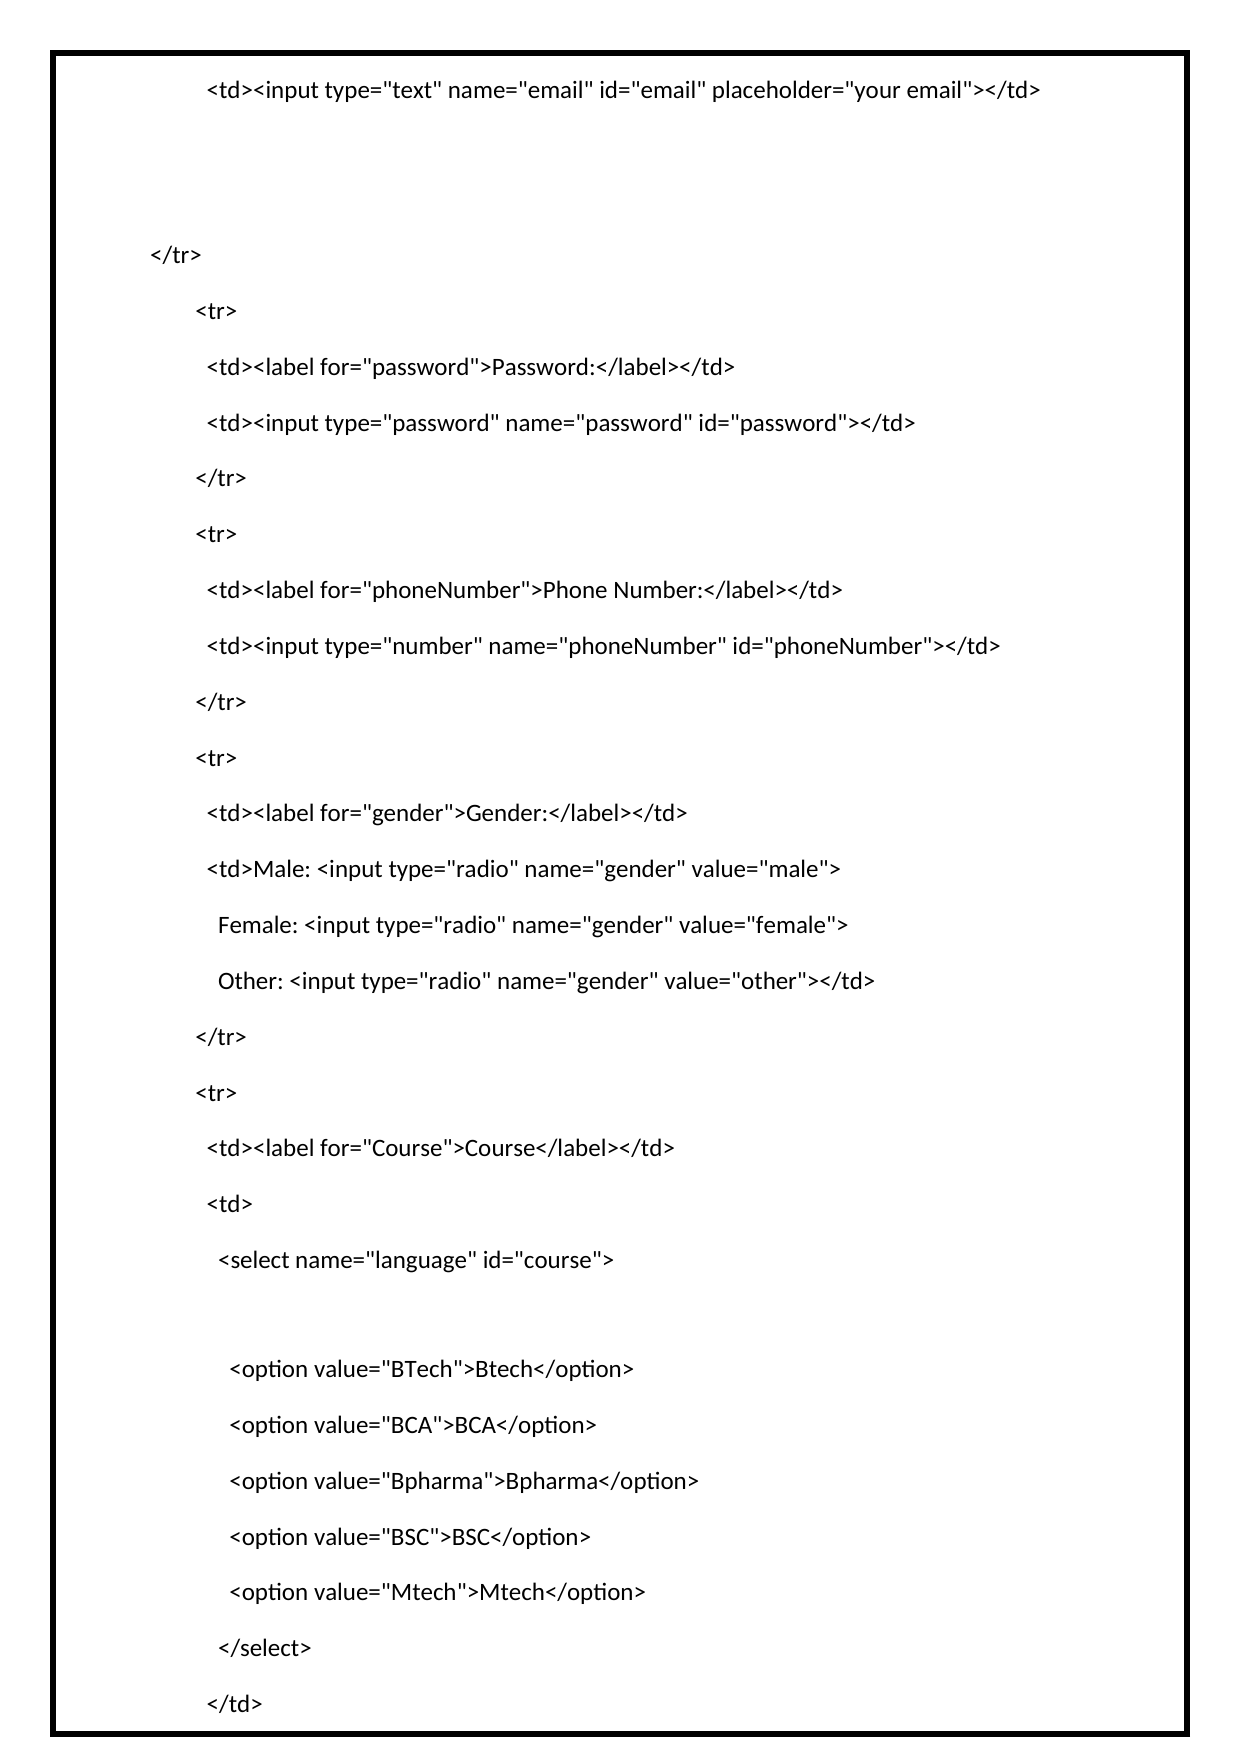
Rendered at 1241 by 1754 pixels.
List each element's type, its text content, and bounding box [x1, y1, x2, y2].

text <tr> [150, 742, 1092, 772]
text <td><input type="number" name="phoneNumber" id="phoneNumber"></td> [150, 630, 1092, 661]
text Other: <input type="radio" name="gender" value="other"></td> [150, 965, 1092, 996]
text <tr> [150, 518, 1092, 549]
text <tr> [150, 1077, 1092, 1107]
text <td><label for="phoneNumber">Phone Number:</label></td> [150, 574, 1092, 605]
text <option value="BTech">Btech</option> [150, 1353, 1092, 1384]
text <select name="language" id="course"> [150, 1244, 1092, 1275]
text <option value="BSC">BSC</option> [150, 1521, 1092, 1551]
text <option value="BCA">BCA</option> [150, 1409, 1092, 1439]
text </select> [150, 1632, 1092, 1663]
text </tr> [150, 239, 1092, 270]
text </tr> [150, 1021, 1092, 1051]
text </tr> [150, 463, 1092, 493]
text <td> [150, 1188, 1092, 1219]
text </tr> [150, 686, 1092, 716]
text <tr> [150, 295, 1092, 326]
text <td><label for="password">Password:</label></td> [150, 351, 1092, 381]
text <td><input type="text" name="email" id="email" placeholder="your email"></td> [150, 74, 1092, 105]
text Female: <input type="radio" name="gender" value="female"> [150, 909, 1092, 940]
text <td><label for="gender">Gender:</label></td> [150, 798, 1092, 828]
text <td>Male: <input type="radio" name="gender" value="male"> [150, 853, 1092, 884]
text </td> [150, 1688, 1092, 1719]
text <td><input type="password" name="password" id="password"></td> [150, 407, 1092, 437]
text <option value="Mtech">Mtech</option> [150, 1576, 1092, 1607]
text <td><label for="Course">Course</label></td> [150, 1133, 1092, 1163]
text <option value="Bpharma">Bpharma</option> [150, 1465, 1092, 1495]
